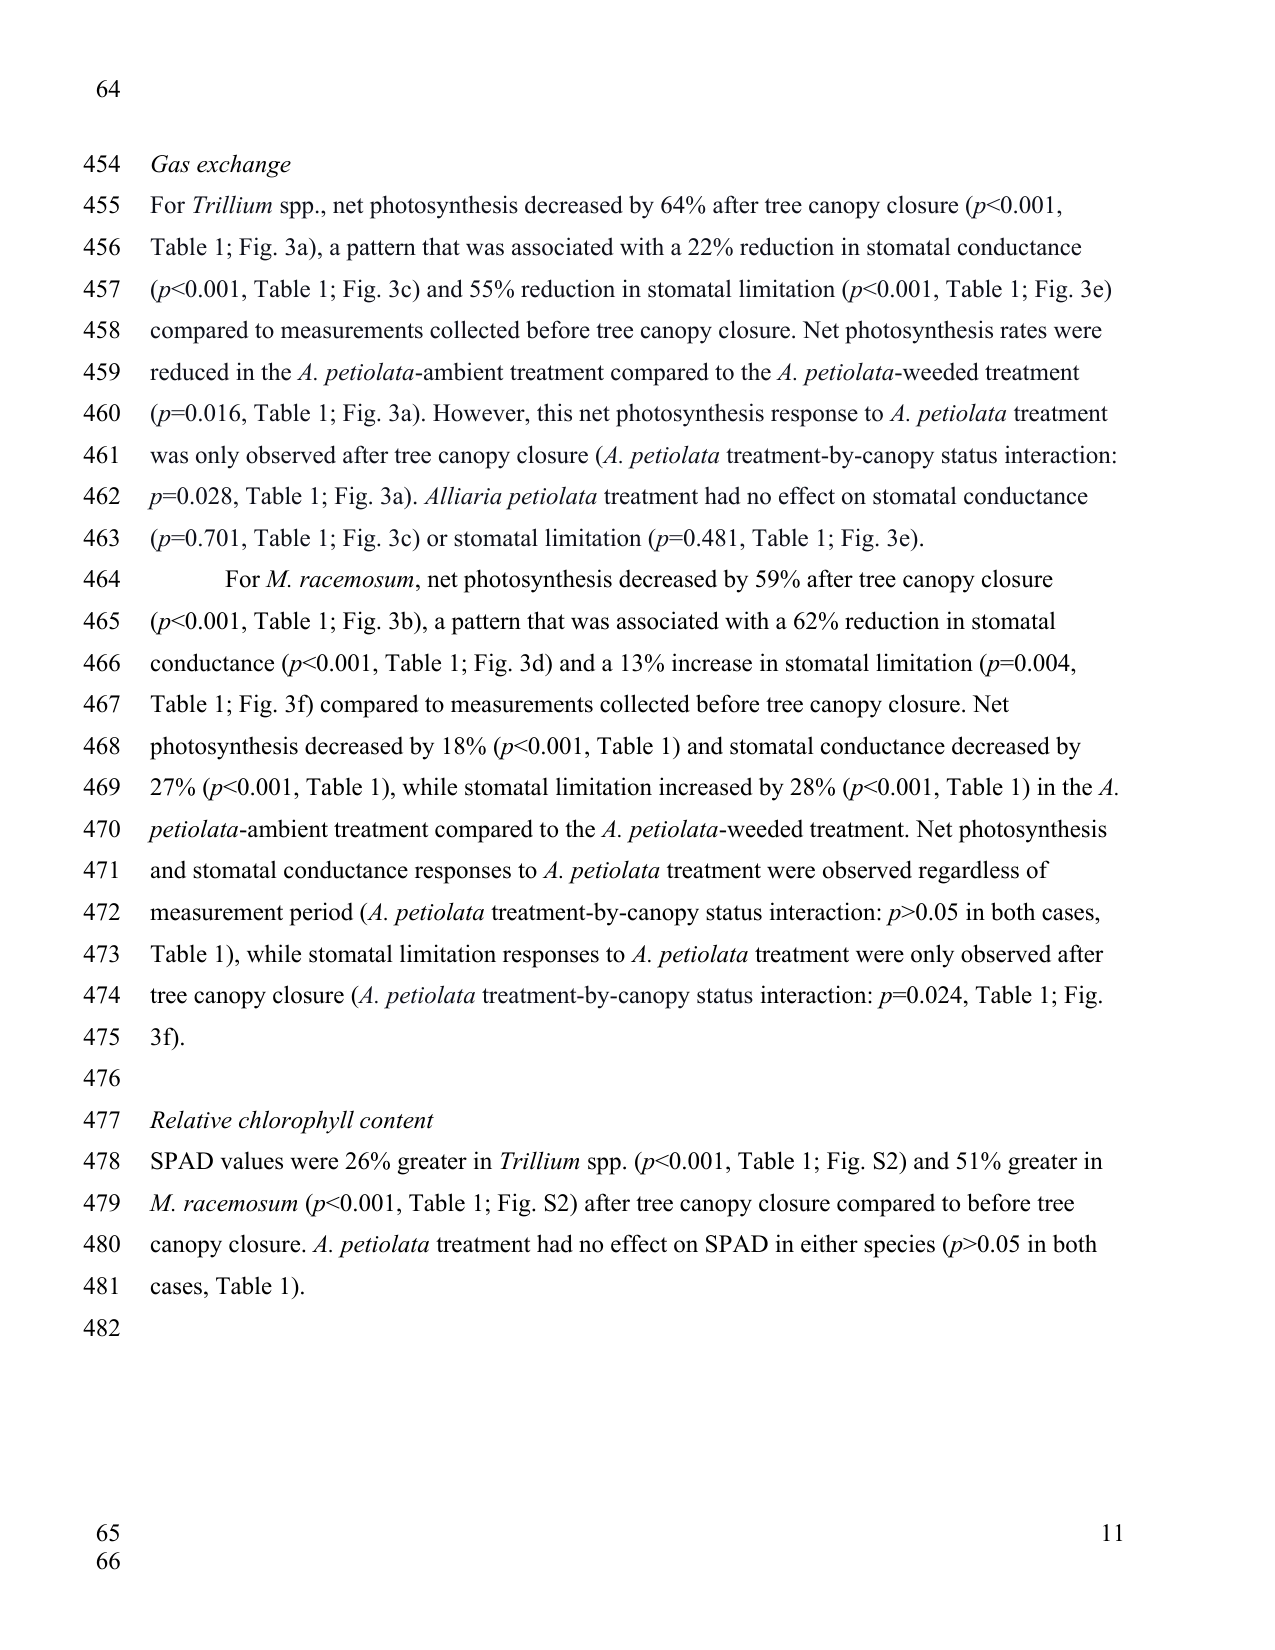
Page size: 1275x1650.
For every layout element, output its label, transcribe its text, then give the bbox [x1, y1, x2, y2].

text Relative chlorophyll content [150, 1106, 1125, 1134]
text SPAD values were 26% greater in Trillium spp. (p<0.001, Table 1; Fig. S2) and 51% greater in M. racemosum (p<0.001, Table 1; Fig. S2) after tree canopy closure compared to before tree canopy closure. A. petiolata treatment had no effect on SPAD in either species (p>0.05 in both cases, Table 1). [150, 1147, 1125, 1300]
text For Trillium spp., net photosynthesis decreased by 64% after tree canopy closure (p<0.001, Table 1; Fig. 3a), a pattern that was associated with a 22% reduction in stomatal conductance (p<0.001, Table 1; Fig. 3c) and 55% reduction in stomatal limitation (p<0.001, Table 1; Fig. 3e) compared to measurements collected before tree canopy closure. Net photosynthesis rates were reduced in the A. petiolata-ambient treatment compared to the A. petiolata-weeded treatment (p=0.016, Table 1; Fig. 3a). However, this net photosynthesis response to A. petiolata treatment was only observed after tree canopy closure (A. petiolata treatment-by-canopy status interaction: p=0.028, Table 1; Fig. 3a). Alliaria petiolata treatment had no effect on stomatal conductance (p=0.701, Table 1; Fig. 3c) or stomatal limitation (p=0.481, Table 1; Fig. 3e). [150, 192, 1125, 552]
text For M. racemosum, net photosynthesis decreased by 59% after tree canopy closure (p<0.001, Table 1; Fig. 3b), a pattern that was associated with a 62% reduction in stomatal conductance (p<0.001, Table 1; Fig. 3d) and a 13% increase in stomatal limitation (p=0.004, Table 1; Fig. 3f) compared to measurements collected before tree canopy closure. Net photosynthesis decreased by 18% (p<0.001, Table 1) and stomatal conductance decreased by 27% (p<0.001, Table 1), while stomatal limitation increased by 28% (p<0.001, Table 1) in the A. petiolata-ambient treatment compared to the A. petiolata-weeded treatment. Net photosynthesis and stomatal conductance responses to A. petiolata treatment were observed regardless of measurement period (A. petiolata treatment-by-canopy status interaction: p>0.05 in both cases, Table 1), while stomatal limitation responses to A. petiolata treatment were only observed after tree canopy closure (A. petiolata treatment-by-canopy status interaction: p=0.024, Table 1; Fig. 3f). [150, 566, 1125, 1051]
text Gas exchange [150, 150, 1125, 178]
